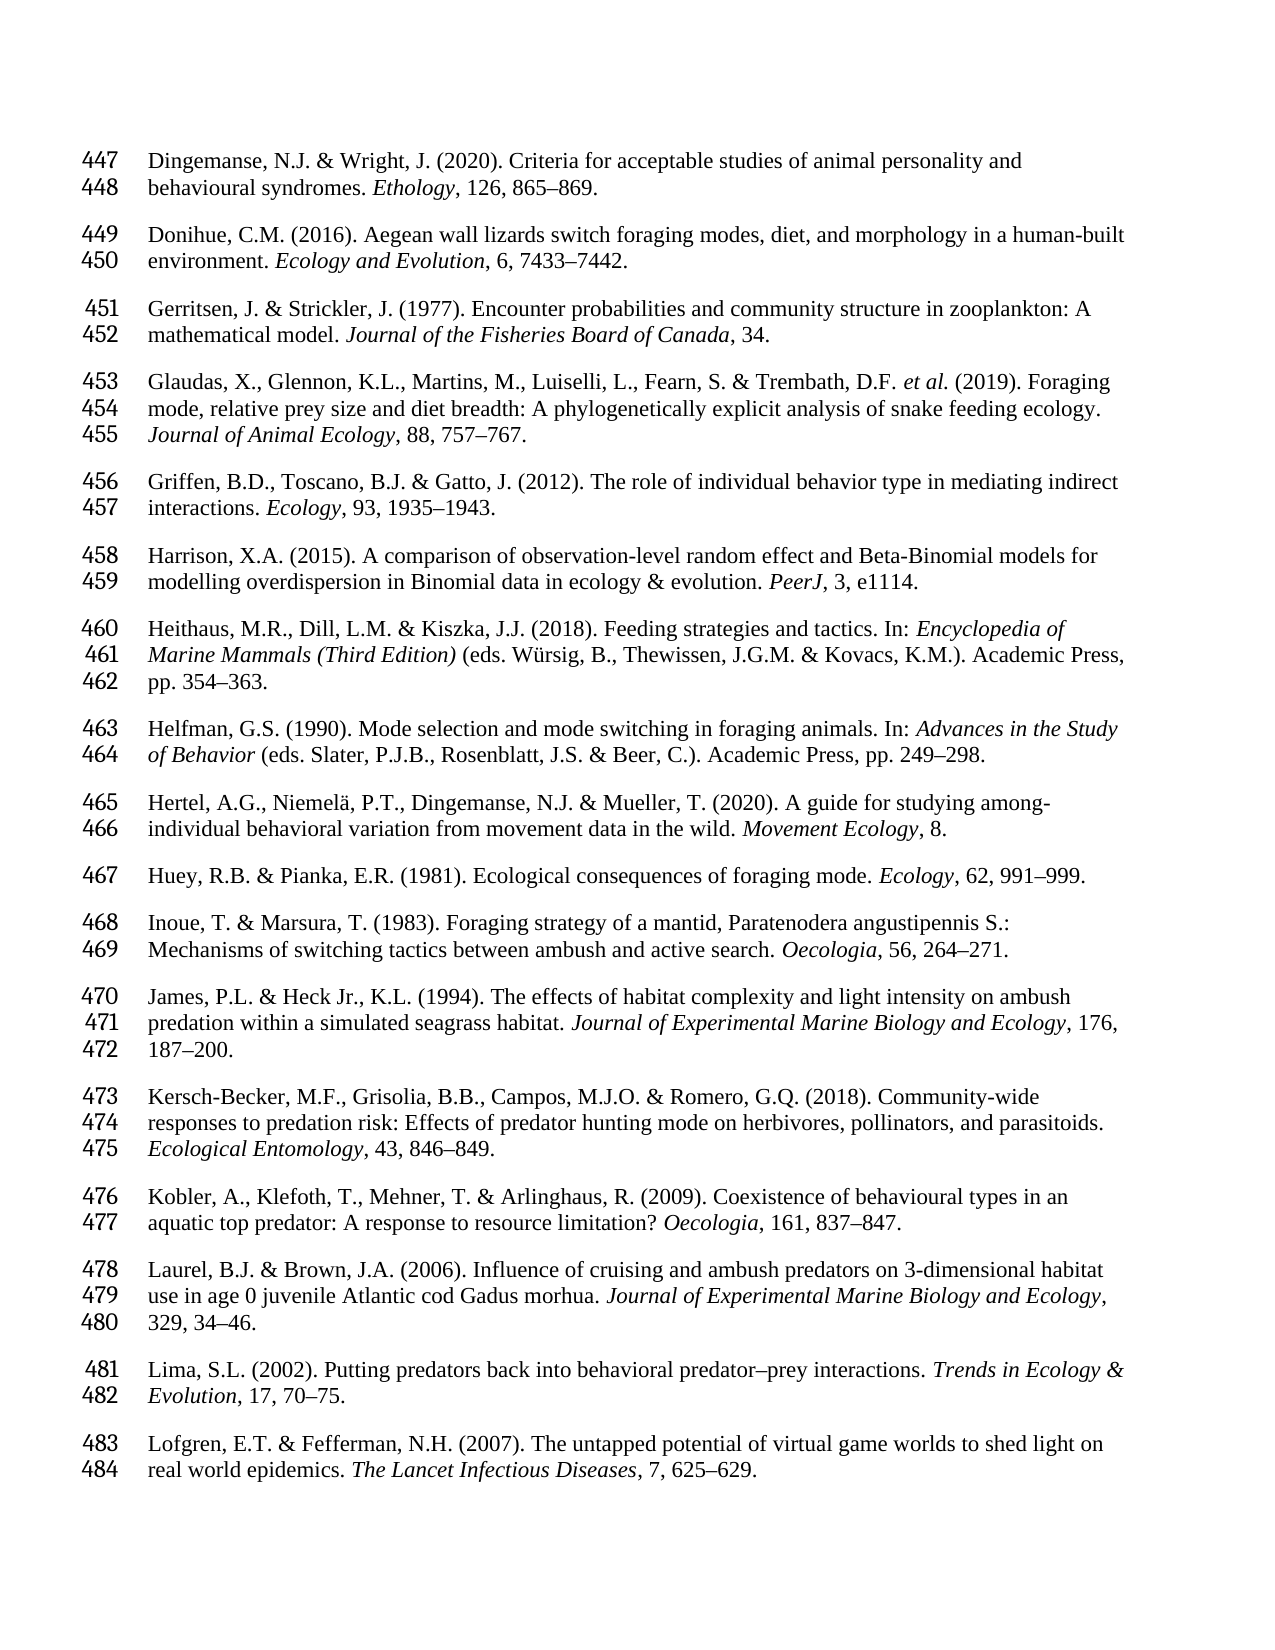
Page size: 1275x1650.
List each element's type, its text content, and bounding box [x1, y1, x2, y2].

text Hertel, A.G., Niemelä, P.T., Dingemanse, N.J. & Mueller, T. (2020). A guide for studying among-individual behavioral variation from movement data in the wild. Movement Ecology, 8. [148, 789, 1127, 841]
text Inoue, T. & Marsura, T. (1983). Foraging strategy of a mantid, Paratenodera angustipennis S.: Mechanisms of switching tactics between ambush and active search. Oecologia, 56, 264–271. [148, 909, 1127, 962]
text Huey, R.B. & Pianka, E.R. (1981). Ecological consequences of foraging mode. Ecology, 62, 991–999. [148, 862, 1127, 888]
text Gerritsen, J. & Strickler, J. (1977). Encounter probabilities and community structure in zooplankton: A mathematical model. Journal of the Fisheries Board of Canada, 34. [148, 295, 1127, 347]
text Griffen, B.D., Toscano, B.J. & Gatto, J. (2012). The role of individual behavior type in mediating indirect interactions. Ecology, 93, 1935–1943. [148, 468, 1127, 521]
text Kersch‐Becker, M.F., Grisolia, B.B., Campos, M.J.O. & Romero, G.Q. (2018). Community-wide responses to predation risk: Effects of predator hunting mode on herbivores, pollinators, and parasitoids. Ecological Entomology, 43, 846–849. [148, 1083, 1127, 1162]
text Heithaus, M.R., Dill, L.M. & Kiszka, J.J. (2018). Feeding strategies and tactics. In: Encyclopedia of Marine Mammals (Third Edition) (eds. Würsig, B., Thewissen, J.G.M. & Kovacs, K.M.). Academic Press, pp. 354–363. [148, 615, 1127, 694]
text Laurel, B.J. & Brown, J.A. (2006). Influence of cruising and ambush predators on 3-dimensional habitat use in age 0 juvenile Atlantic cod Gadus morhua. Journal of Experimental Marine Biology and Ecology, 329, 34–46. [148, 1256, 1127, 1335]
text Dingemanse, N.J. & Wright, J. (2020). Criteria for acceptable studies of animal personality and behavioural syndromes. Ethology, 126, 865–869. [148, 148, 1127, 200]
text Kobler, A., Klefoth, T., Mehner, T. & Arlinghaus, R. (2009). Coexistence of behavioural types in an aquatic top predator: A response to resource limitation? Oecologia, 161, 837–847. [148, 1183, 1127, 1235]
text Donihue, C.M. (2016). Aegean wall lizards switch foraging modes, diet, and morphology in a human-built environment. Ecology and Evolution, 6, 7433–7442. [148, 221, 1127, 274]
text Lima, S.L. (2002). Putting predators back into behavioral predator–prey interactions. Trends in Ecology & Evolution, 17, 70–75. [148, 1356, 1127, 1409]
text Glaudas, X., Glennon, K.L., Martins, M., Luiselli, L., Fearn, S. & Trembath, D.F. et al. (2019). Foraging mode, relative prey size and diet breadth: A phylogenetically explicit analysis of snake feeding ecology. Journal of Animal Ecology, 88, 757–767. [148, 368, 1127, 447]
text Helfman, G.S. (1990). Mode selection and mode switching in foraging animals. In: Advances in the Study of Behavior (eds. Slater, P.J.B., Rosenblatt, J.S. & Beer, C.). Academic Press, pp. 249–298. [148, 715, 1127, 768]
text James, P.L. & Heck Jr., K.L. (1994). The effects of habitat complexity and light intensity on ambush predation within a simulated seagrass habitat. Journal of Experimental Marine Biology and Ecology, 176, 187–200. [148, 983, 1127, 1062]
text Lofgren, E.T. & Fefferman, N.H. (2007). The untapped potential of virtual game worlds to shed light on real world epidemics. The Lancet Infectious Diseases, 7, 625–629. [148, 1430, 1127, 1482]
text Harrison, X.A. (2015). A comparison of observation-level random effect and Beta-Binomial models for modelling overdispersion in Binomial data in ecology & evolution. PeerJ, 3, e1114. [148, 542, 1127, 594]
